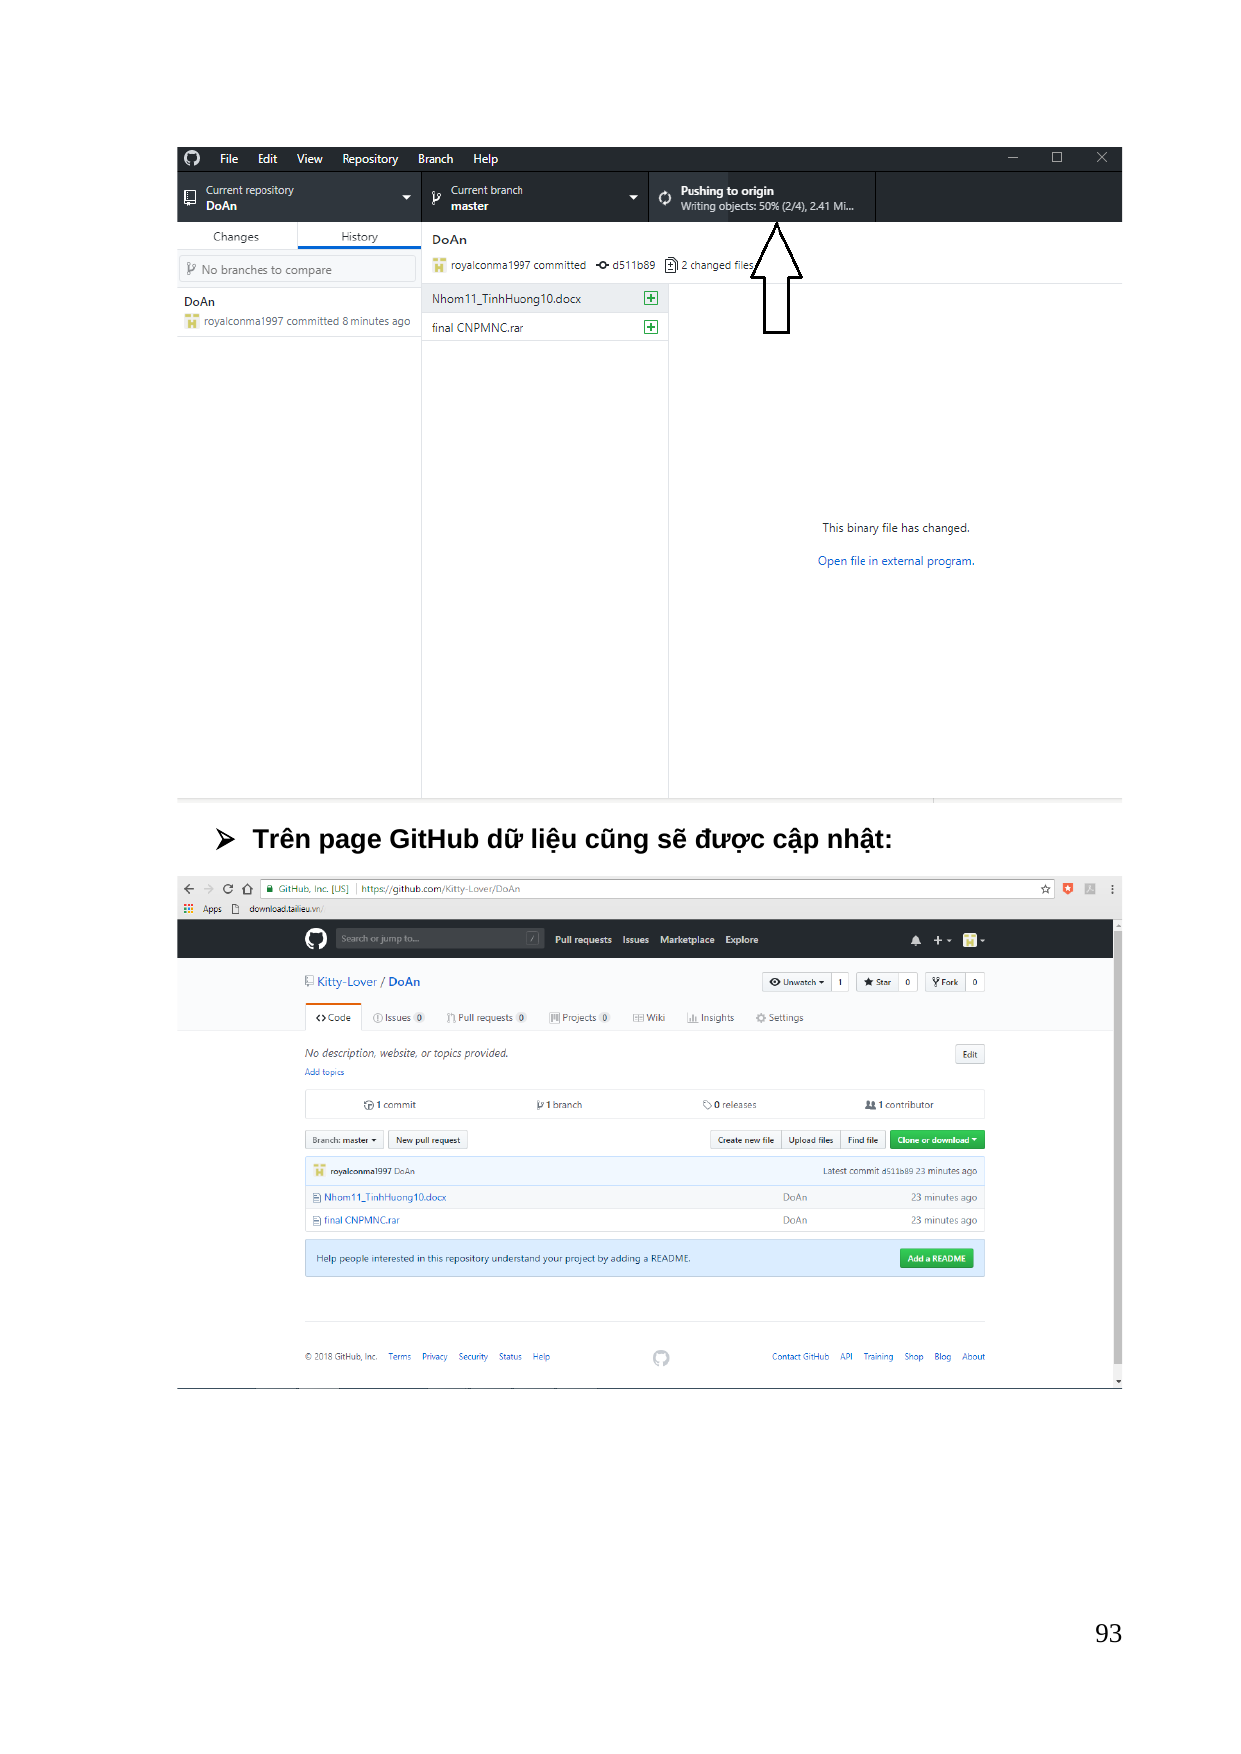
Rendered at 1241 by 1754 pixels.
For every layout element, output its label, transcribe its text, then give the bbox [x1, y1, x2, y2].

picture [177, 876, 1123, 1389]
picture [177, 147, 1123, 803]
list Trên page GitHub dữ liệu cũng sẽ được cập nhật: [215, 823, 1122, 855]
